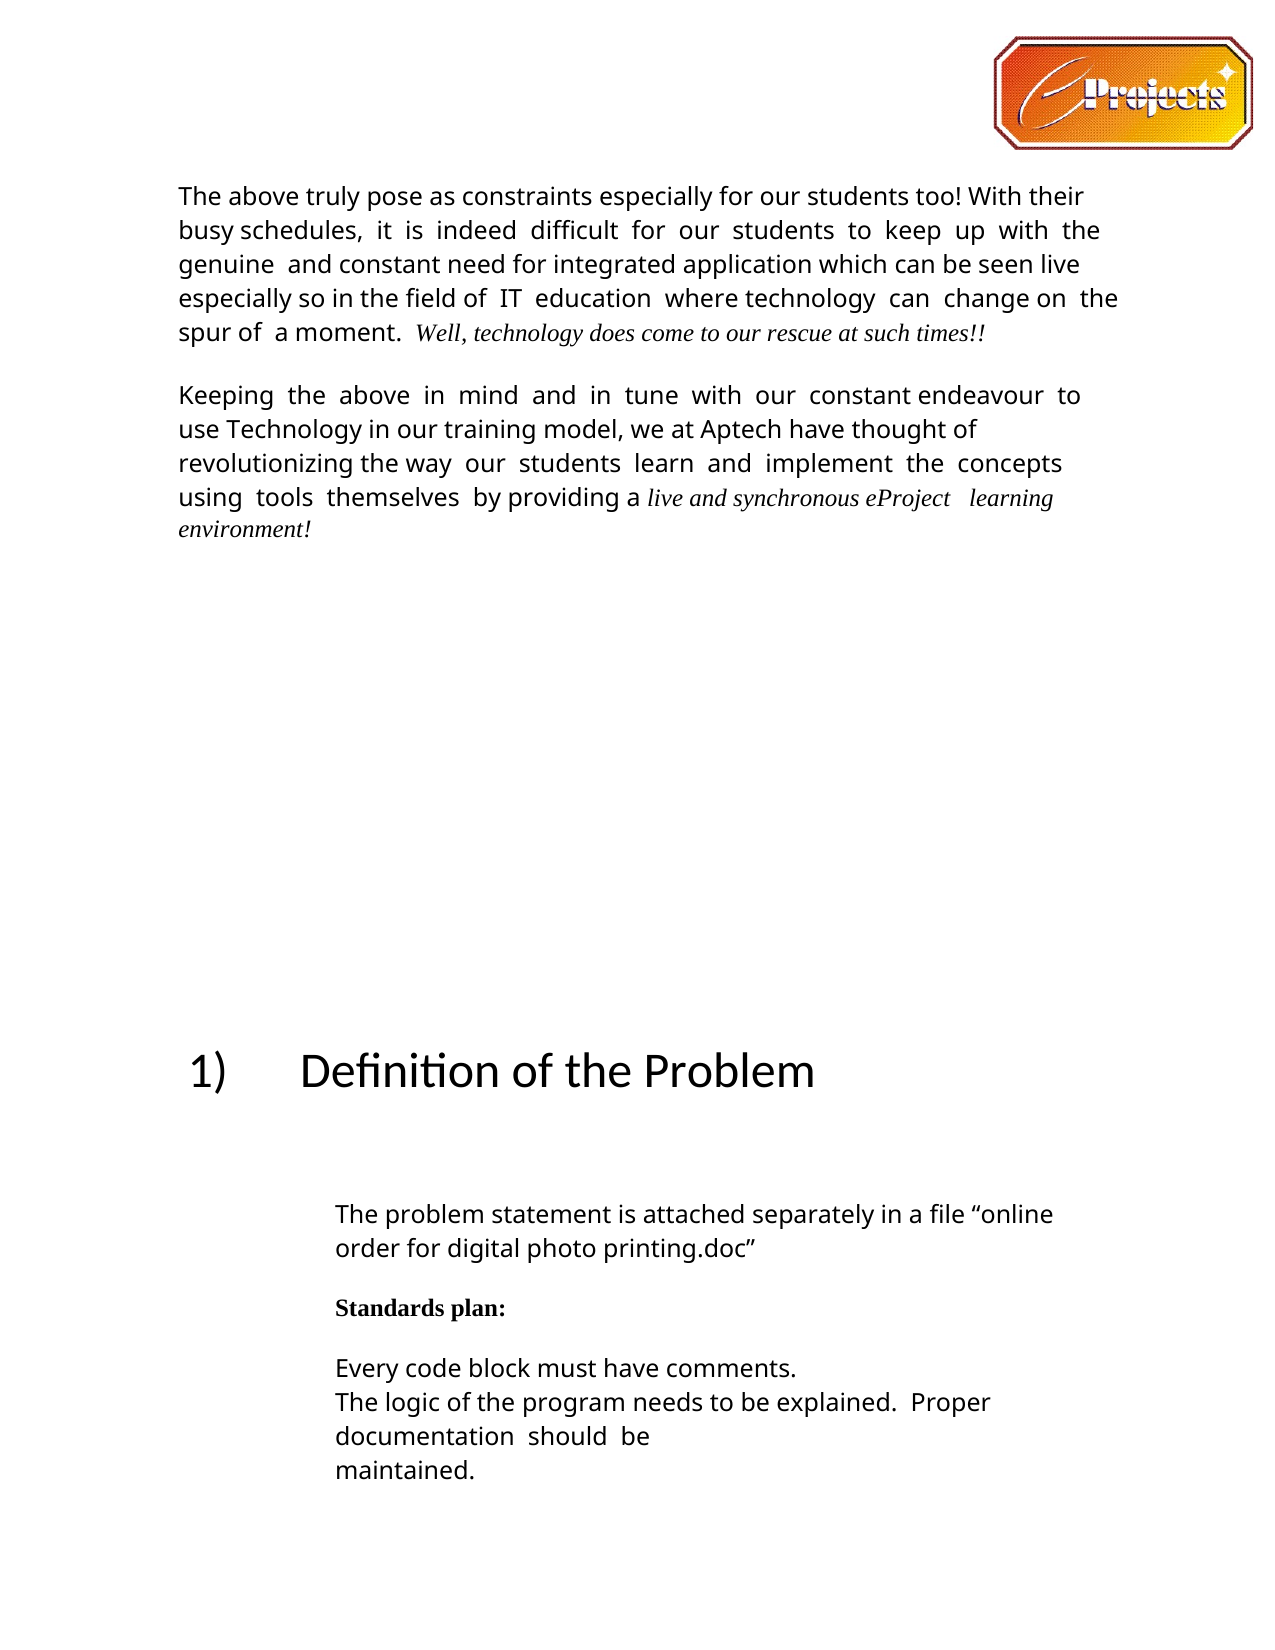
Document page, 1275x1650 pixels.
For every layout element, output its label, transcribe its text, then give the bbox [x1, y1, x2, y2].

text Keeping the above in mind and in tune with our constant endeavour to use Technology in our training model, we at Aptech have thought of revolutionizing the way our students learn and implement the concepts using tools themselves by providing a live and synchronous eProject learning environment! [178, 378, 1125, 543]
picture [993, 36, 1254, 150]
text maintained. [335, 1453, 1125, 1487]
text Every code block must have comments. [335, 1351, 1125, 1385]
text The problem statement is attached separately in a file “online order for digital photo printing.doc” [335, 1196, 1125, 1264]
text Standards plan: [335, 1293, 1125, 1322]
list Definition of the Problem [187, 1039, 1125, 1100]
text The logic of the program needs to be explained. Proper documentation should be [335, 1385, 1125, 1453]
text The above truly pose as constraints especially for our students too! With their busy schedules, it is indeed difficult for our students to keep up with the genuine and constant need for integrated application which can be seen live especially so in the field of IT education where technology can change on the spur of a moment. Well, technology does come to our rescue at such times!! [178, 179, 1125, 349]
